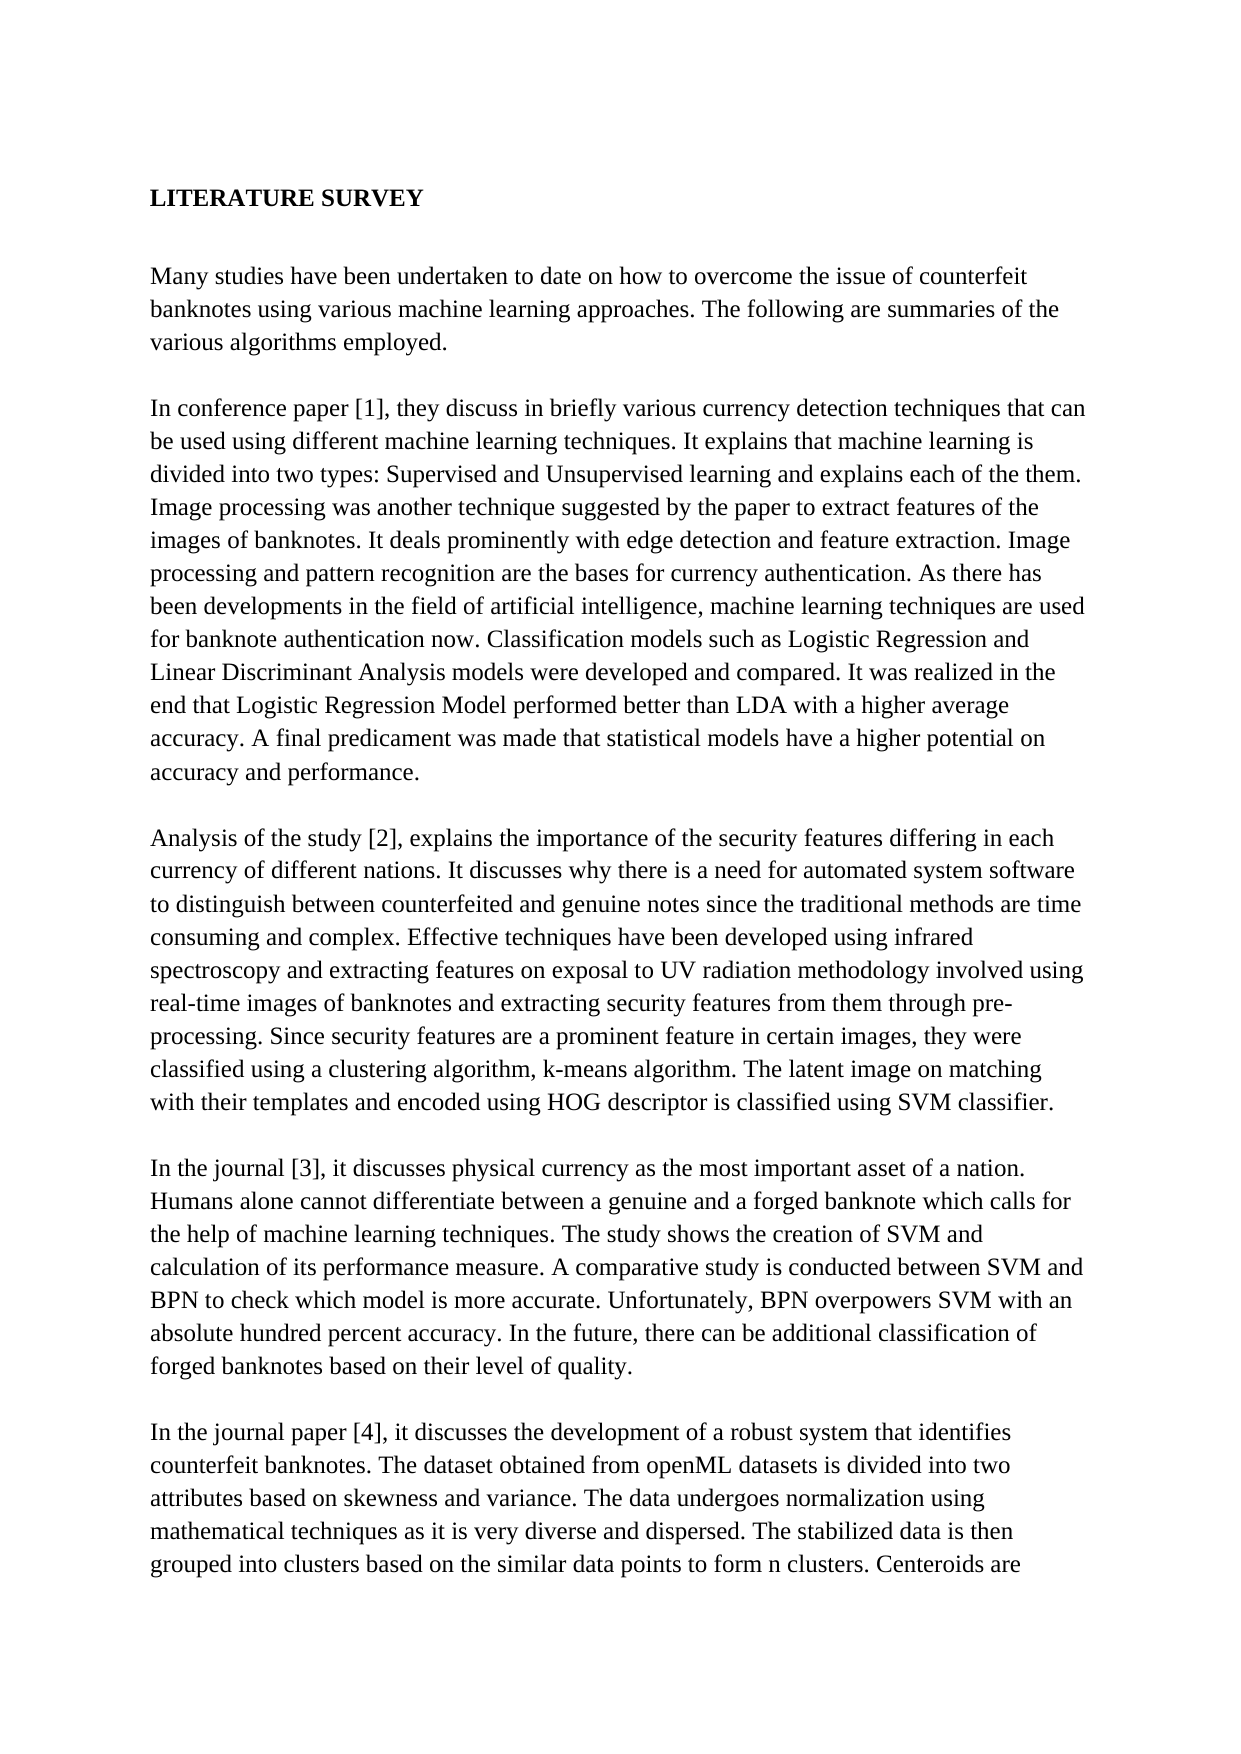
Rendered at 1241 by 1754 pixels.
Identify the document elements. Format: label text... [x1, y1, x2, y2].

text Many studies have been undertaken to date on how to overcome the issue of counterfeit banknotes using various machine learning approaches. The following are summaries of the various algorithms employed. [150, 261, 1090, 356]
text In the journal [3], it discusses physical currency as the most important asset of a nation. Humans alone cannot differentiate between a genuine and a forged banknote which calls for the help of machine learning techniques. The study shows the creation of SVM and calculation of its performance measure. A comparative study is conducted between SVM and BPN to check which model is more accurate. Unfortunately, BPN overpowers SVM with an absolute hundred percent accuracy. In the future, there can be additional classification of forged banknotes based on their level of quality. [150, 1153, 1090, 1380]
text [150, 1417, 1090, 1578]
text In conference paper [1], they discuss in briefly various currency detection techniques that can be used using different machine learning techniques. It explains that machine learning is divided into two types: Supervised and Unsupervised learning and explains each of the them. Image processing was another technique suggested by the paper to extract features of the images of banknotes. It deals prominently with edge detection and feature extraction. Image processing and pattern recognition are the bases for currency authentication. As there has been developments in the field of artificial intelligence, machine learning techniques are used for banknote authentication now. Classification models such as Logistic Regression and Linear Discriminant Analysis models were developed and compared. It was realized in the end that Logistic Regression Model performed better than LDA with a higher average accuracy. A final predicament was made that statistical models have a higher potential on accuracy and performance. [150, 393, 1090, 785]
text LITERATURE SURVEY [149, 183, 1090, 212]
text Analysis of the study [2], explains the importance of the security features differing in each currency of different nations. It discusses why there is a need for automated system software to distinguish between counterfeited and genuine notes since the traditional methods are time consuming and complex. Effective techniques have been developed using infrared spectroscopy and extracting features on exposal to UV radiation methodology involved using real-time images of banknotes and extracting security features from them through pre-processing. Since security features are a prominent feature in certain images, they were classified using a clustering algorithm, k-means algorithm. The latent image on matching with their templates and encoded using HOG descriptor is classified using SVM classifier. [150, 823, 1090, 1116]
